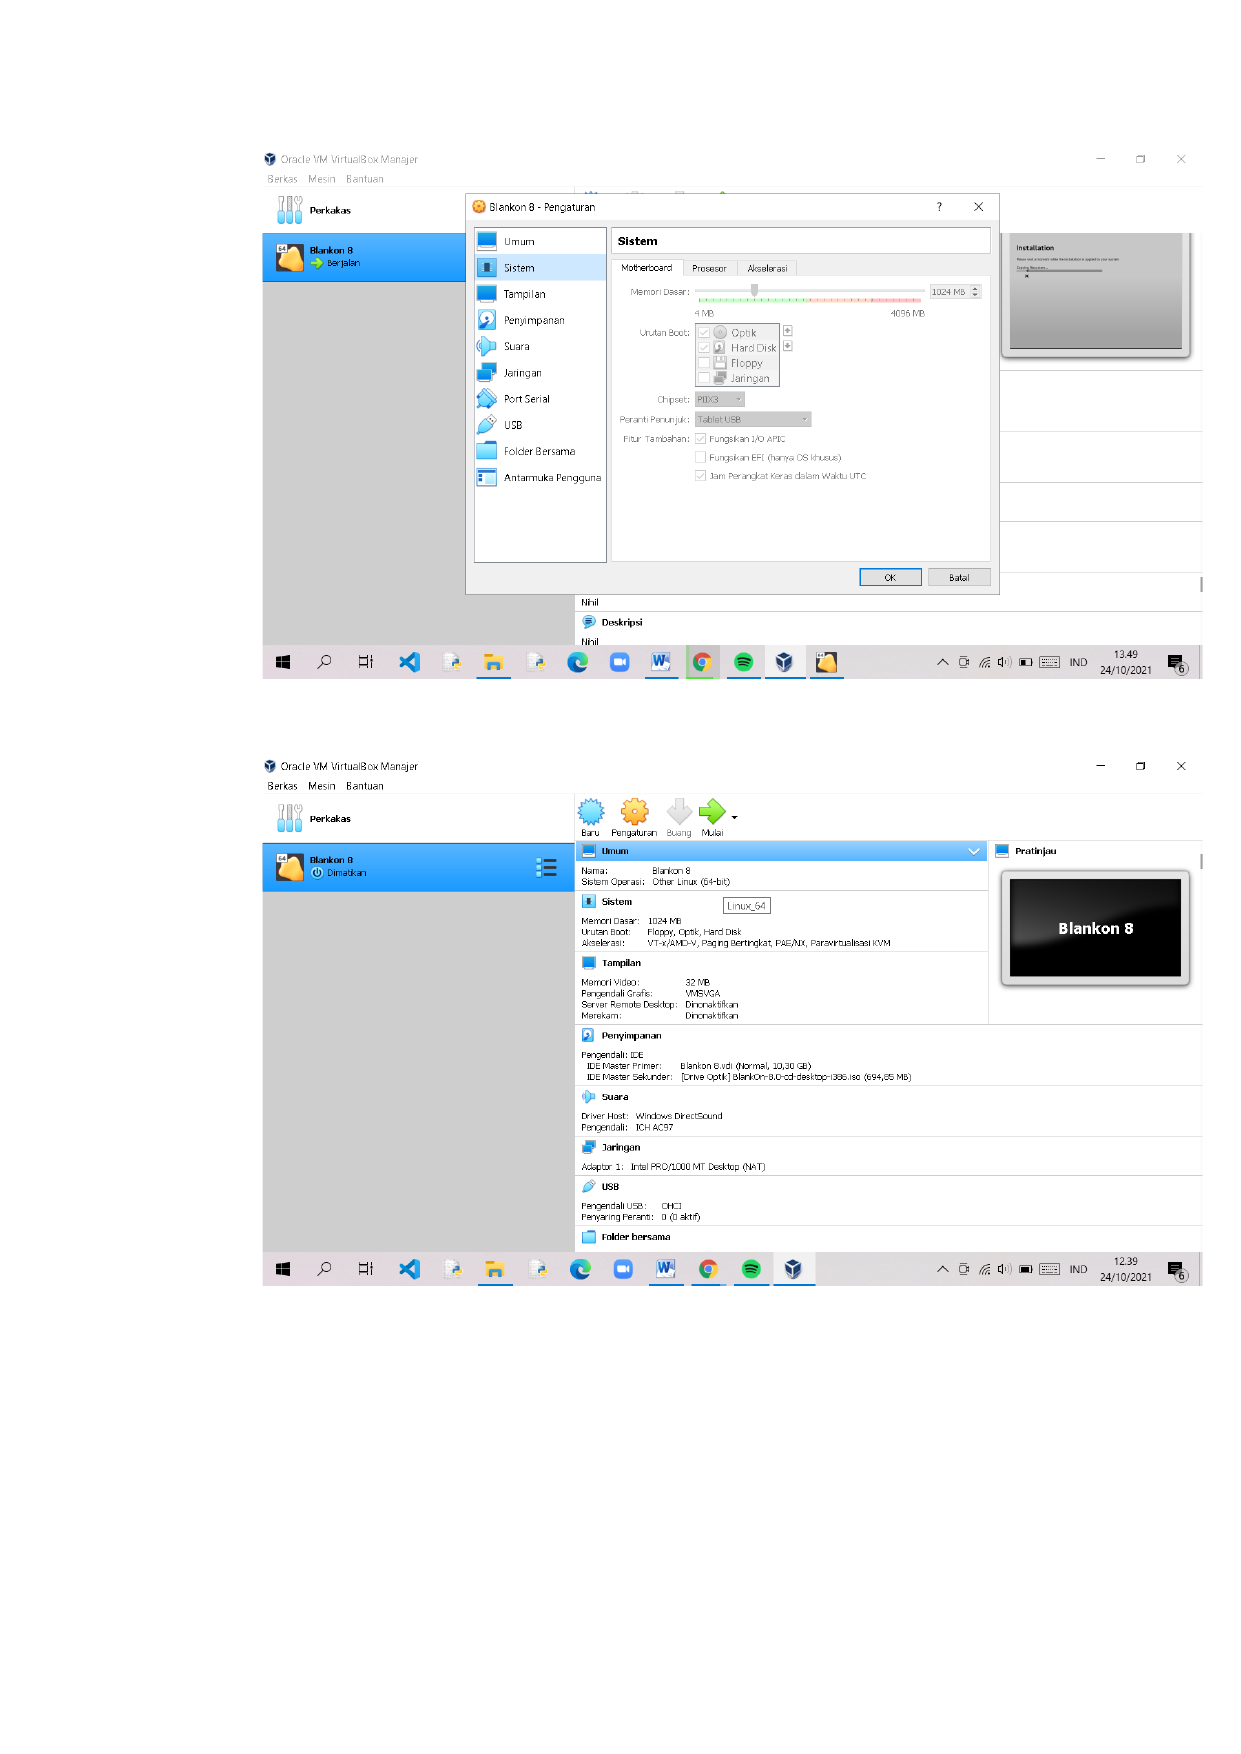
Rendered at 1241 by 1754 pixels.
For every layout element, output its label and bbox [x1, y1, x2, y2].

picture [262, 756, 1203, 1286]
picture [262, 150, 1203, 679]
